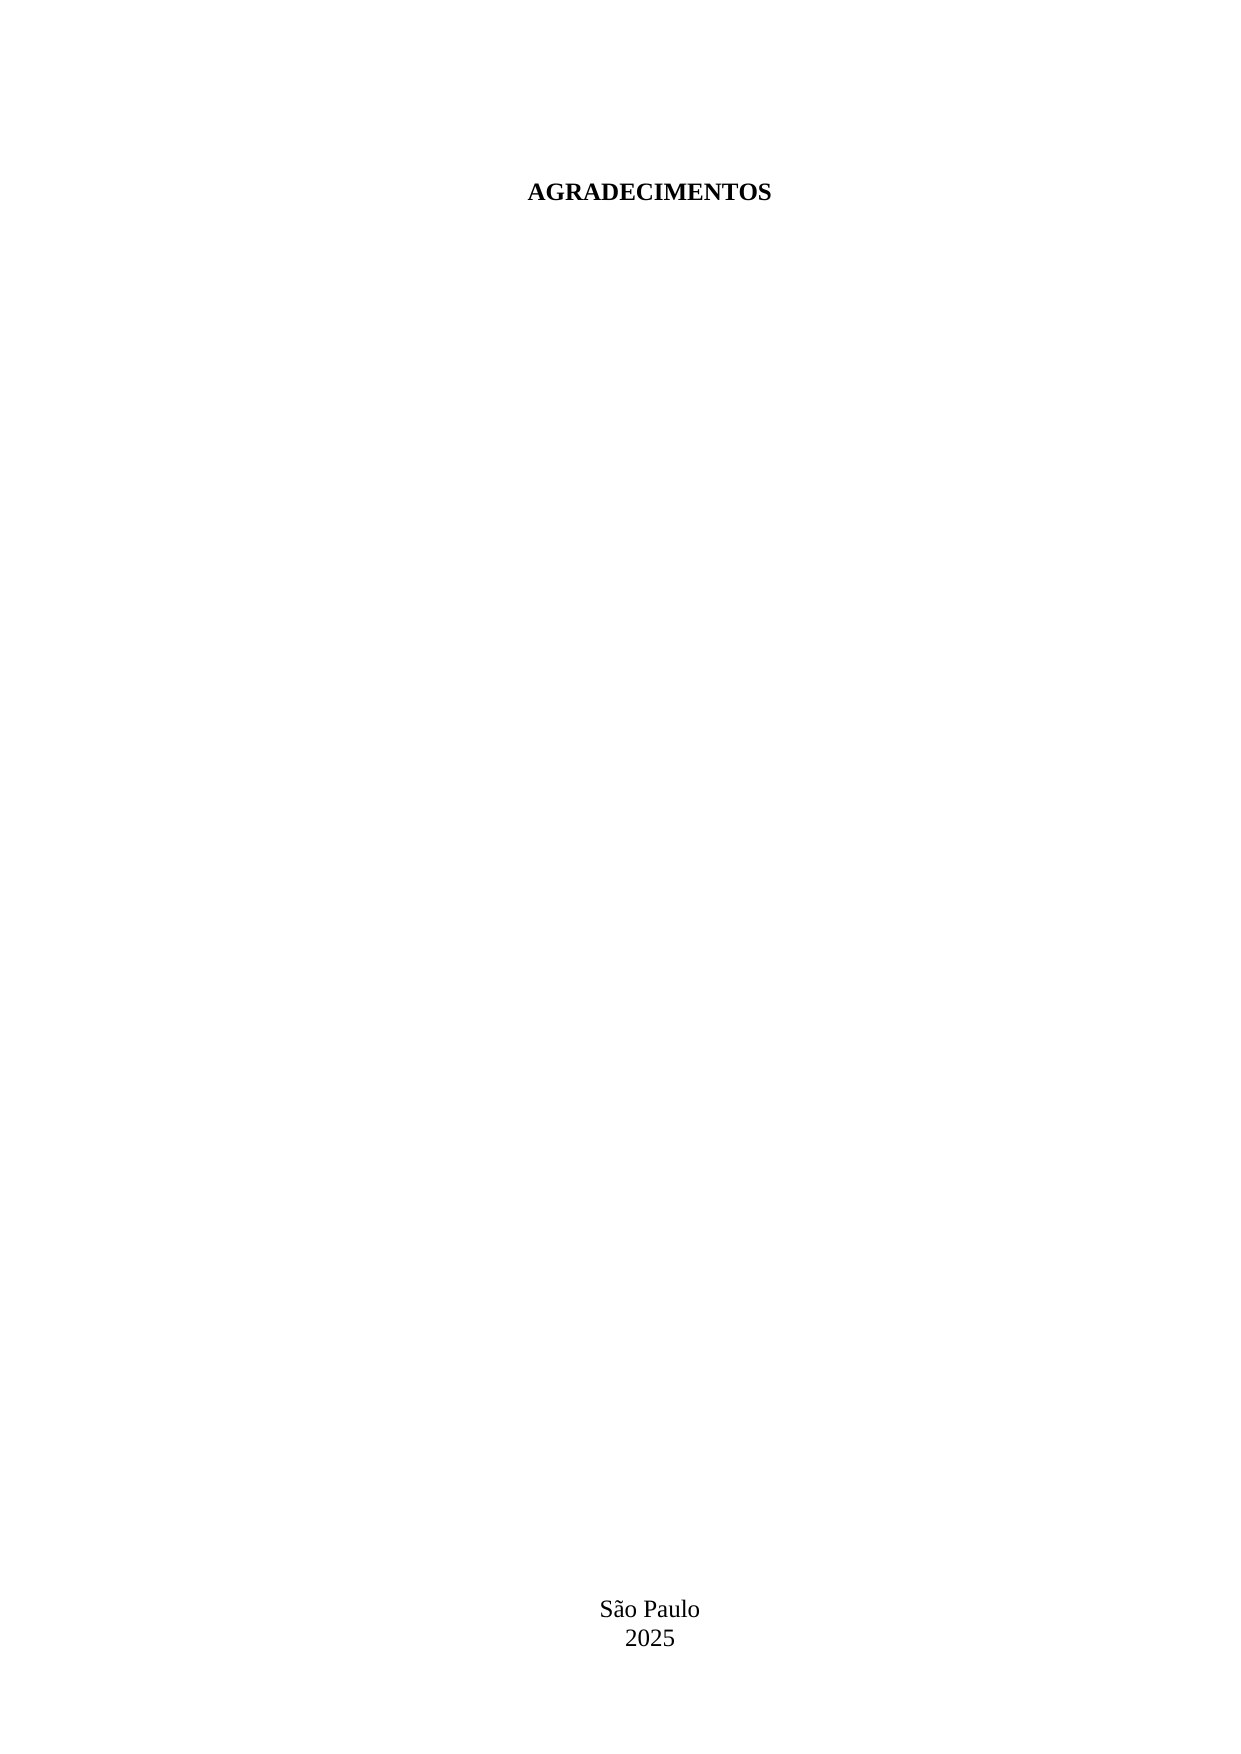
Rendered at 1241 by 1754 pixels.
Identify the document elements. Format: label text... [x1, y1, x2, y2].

text AGRADECIMENTOS [177, 177, 1122, 206]
